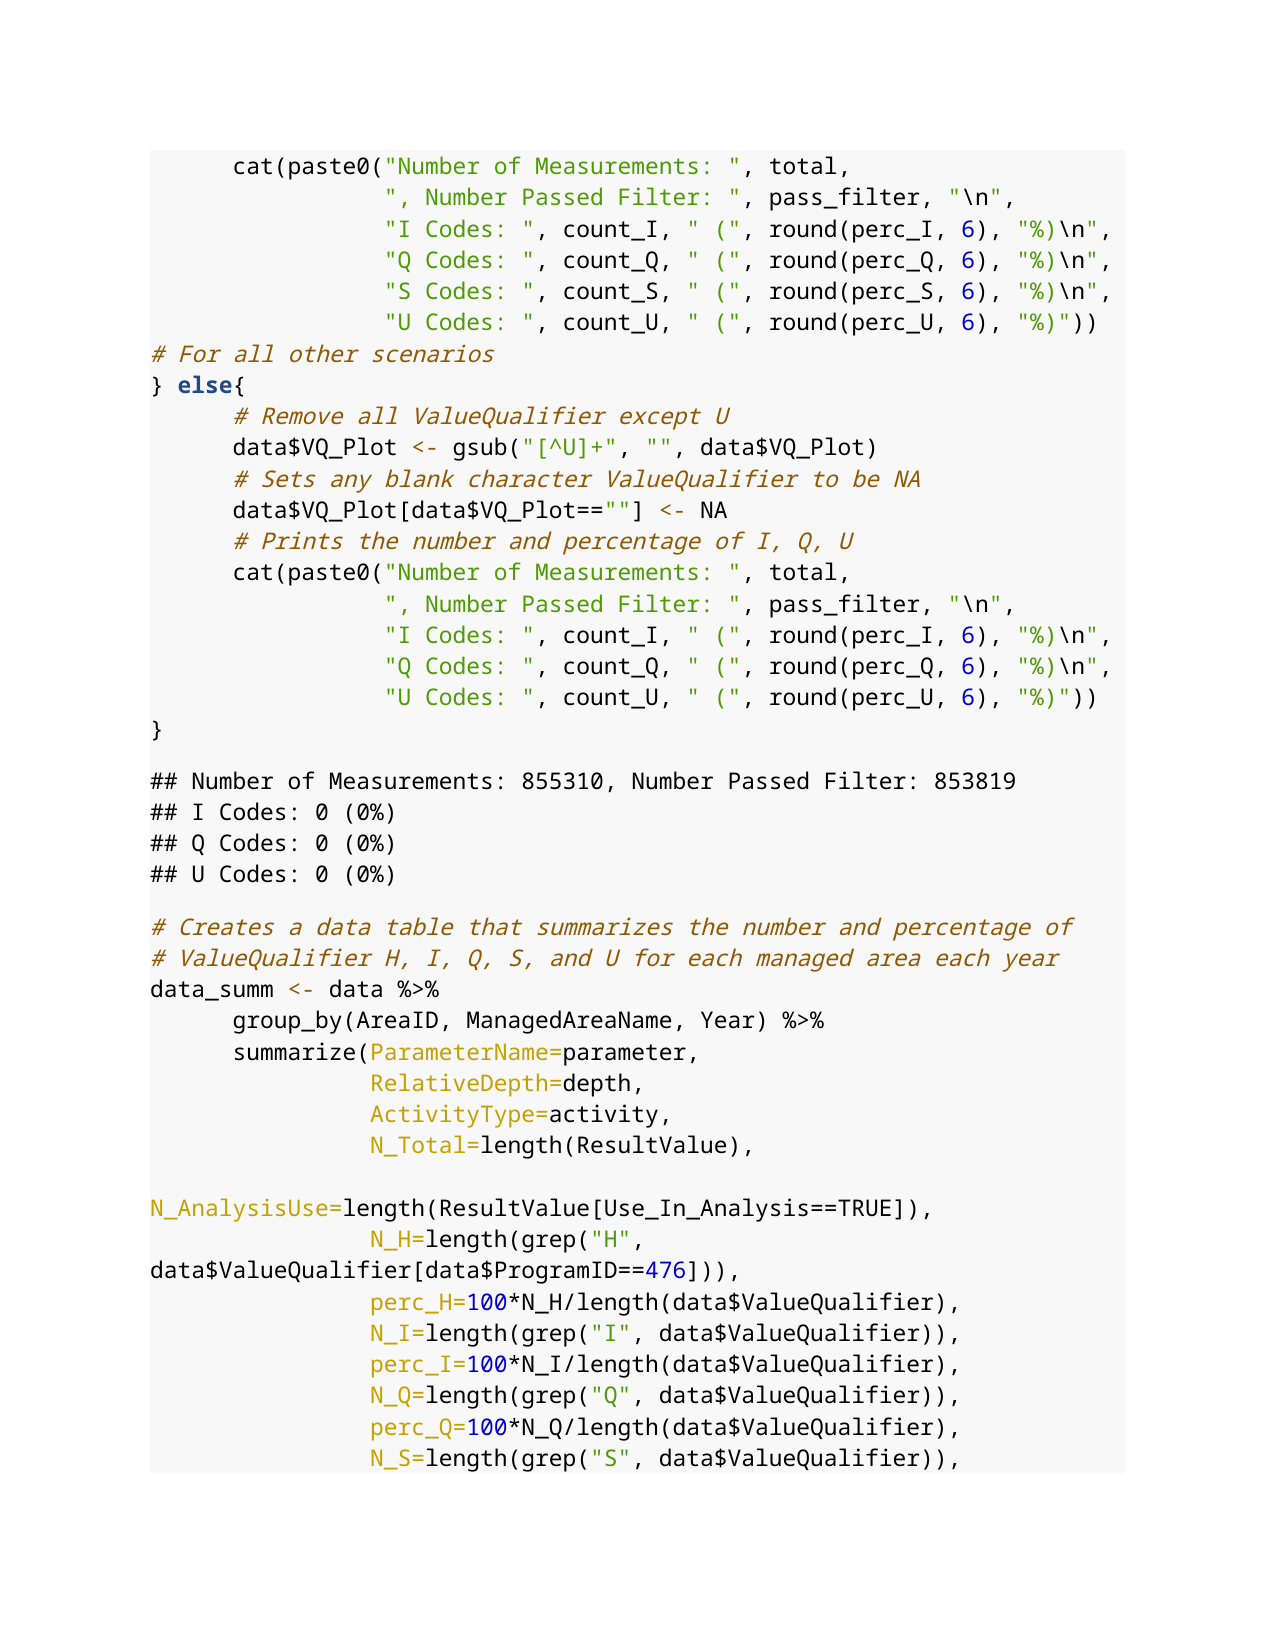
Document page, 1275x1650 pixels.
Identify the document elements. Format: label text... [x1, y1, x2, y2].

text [150, 910, 1125, 1473]
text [150, 150, 1125, 744]
text ## Number of Measurements: 855310, Number Passed Filter: 853819 ## I Codes: 0 (0%) ## Q Codes: 0 (0%) ## U Codes: 0 (0%) [150, 764, 1125, 889]
